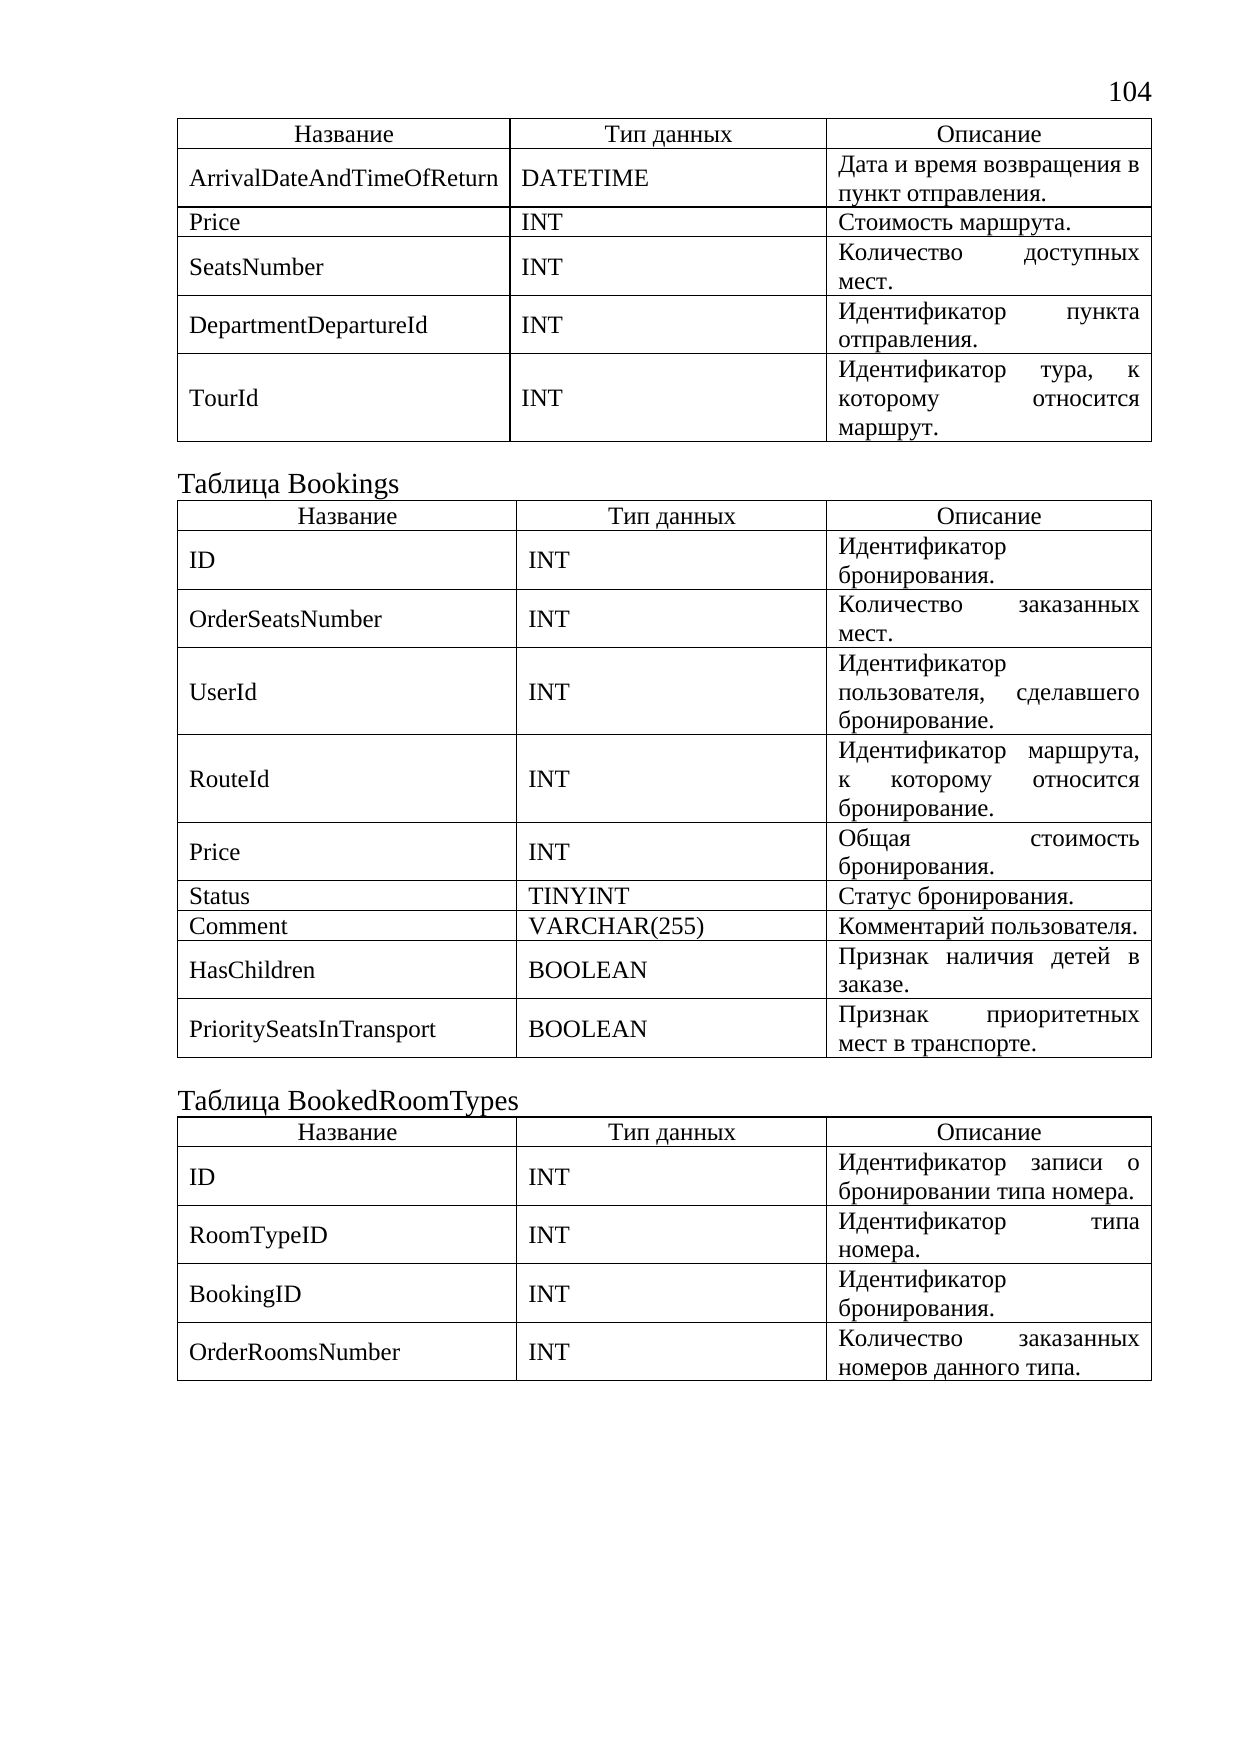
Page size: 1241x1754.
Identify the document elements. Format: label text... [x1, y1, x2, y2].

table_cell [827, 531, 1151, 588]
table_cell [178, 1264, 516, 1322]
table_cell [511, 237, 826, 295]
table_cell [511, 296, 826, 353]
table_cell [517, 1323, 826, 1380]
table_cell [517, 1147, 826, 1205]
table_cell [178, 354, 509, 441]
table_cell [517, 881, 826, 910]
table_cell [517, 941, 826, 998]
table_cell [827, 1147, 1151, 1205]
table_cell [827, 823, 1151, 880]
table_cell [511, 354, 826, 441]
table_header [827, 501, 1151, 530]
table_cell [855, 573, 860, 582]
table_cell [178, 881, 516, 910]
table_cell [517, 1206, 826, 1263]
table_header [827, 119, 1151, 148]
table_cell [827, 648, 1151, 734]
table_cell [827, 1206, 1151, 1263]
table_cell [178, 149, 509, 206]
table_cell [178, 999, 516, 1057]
text Таблица Bookings [177, 467, 1152, 500]
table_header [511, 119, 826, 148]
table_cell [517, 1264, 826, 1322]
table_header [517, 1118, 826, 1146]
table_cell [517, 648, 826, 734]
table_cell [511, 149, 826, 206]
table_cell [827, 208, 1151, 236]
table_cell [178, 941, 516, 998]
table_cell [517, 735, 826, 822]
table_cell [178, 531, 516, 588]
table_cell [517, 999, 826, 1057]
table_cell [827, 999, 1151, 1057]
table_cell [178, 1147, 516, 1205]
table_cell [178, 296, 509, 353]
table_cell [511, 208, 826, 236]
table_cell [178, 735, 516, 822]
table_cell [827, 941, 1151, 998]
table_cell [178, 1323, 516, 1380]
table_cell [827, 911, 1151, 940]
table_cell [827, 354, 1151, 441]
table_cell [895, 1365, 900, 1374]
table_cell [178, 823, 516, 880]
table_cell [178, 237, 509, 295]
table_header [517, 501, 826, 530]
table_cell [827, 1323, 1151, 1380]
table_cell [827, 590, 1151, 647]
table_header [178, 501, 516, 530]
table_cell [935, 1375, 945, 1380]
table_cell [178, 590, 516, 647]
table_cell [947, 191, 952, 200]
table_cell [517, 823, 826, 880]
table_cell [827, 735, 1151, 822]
text Таблица BookedRoomTypes [177, 1083, 1152, 1116]
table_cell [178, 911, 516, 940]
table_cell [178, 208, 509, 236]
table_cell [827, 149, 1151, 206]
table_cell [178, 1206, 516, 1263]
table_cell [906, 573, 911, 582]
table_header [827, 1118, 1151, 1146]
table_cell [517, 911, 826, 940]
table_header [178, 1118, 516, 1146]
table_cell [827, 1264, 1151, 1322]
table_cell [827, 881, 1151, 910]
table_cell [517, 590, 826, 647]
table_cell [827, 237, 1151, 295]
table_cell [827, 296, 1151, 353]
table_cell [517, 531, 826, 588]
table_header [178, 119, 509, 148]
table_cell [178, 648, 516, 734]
